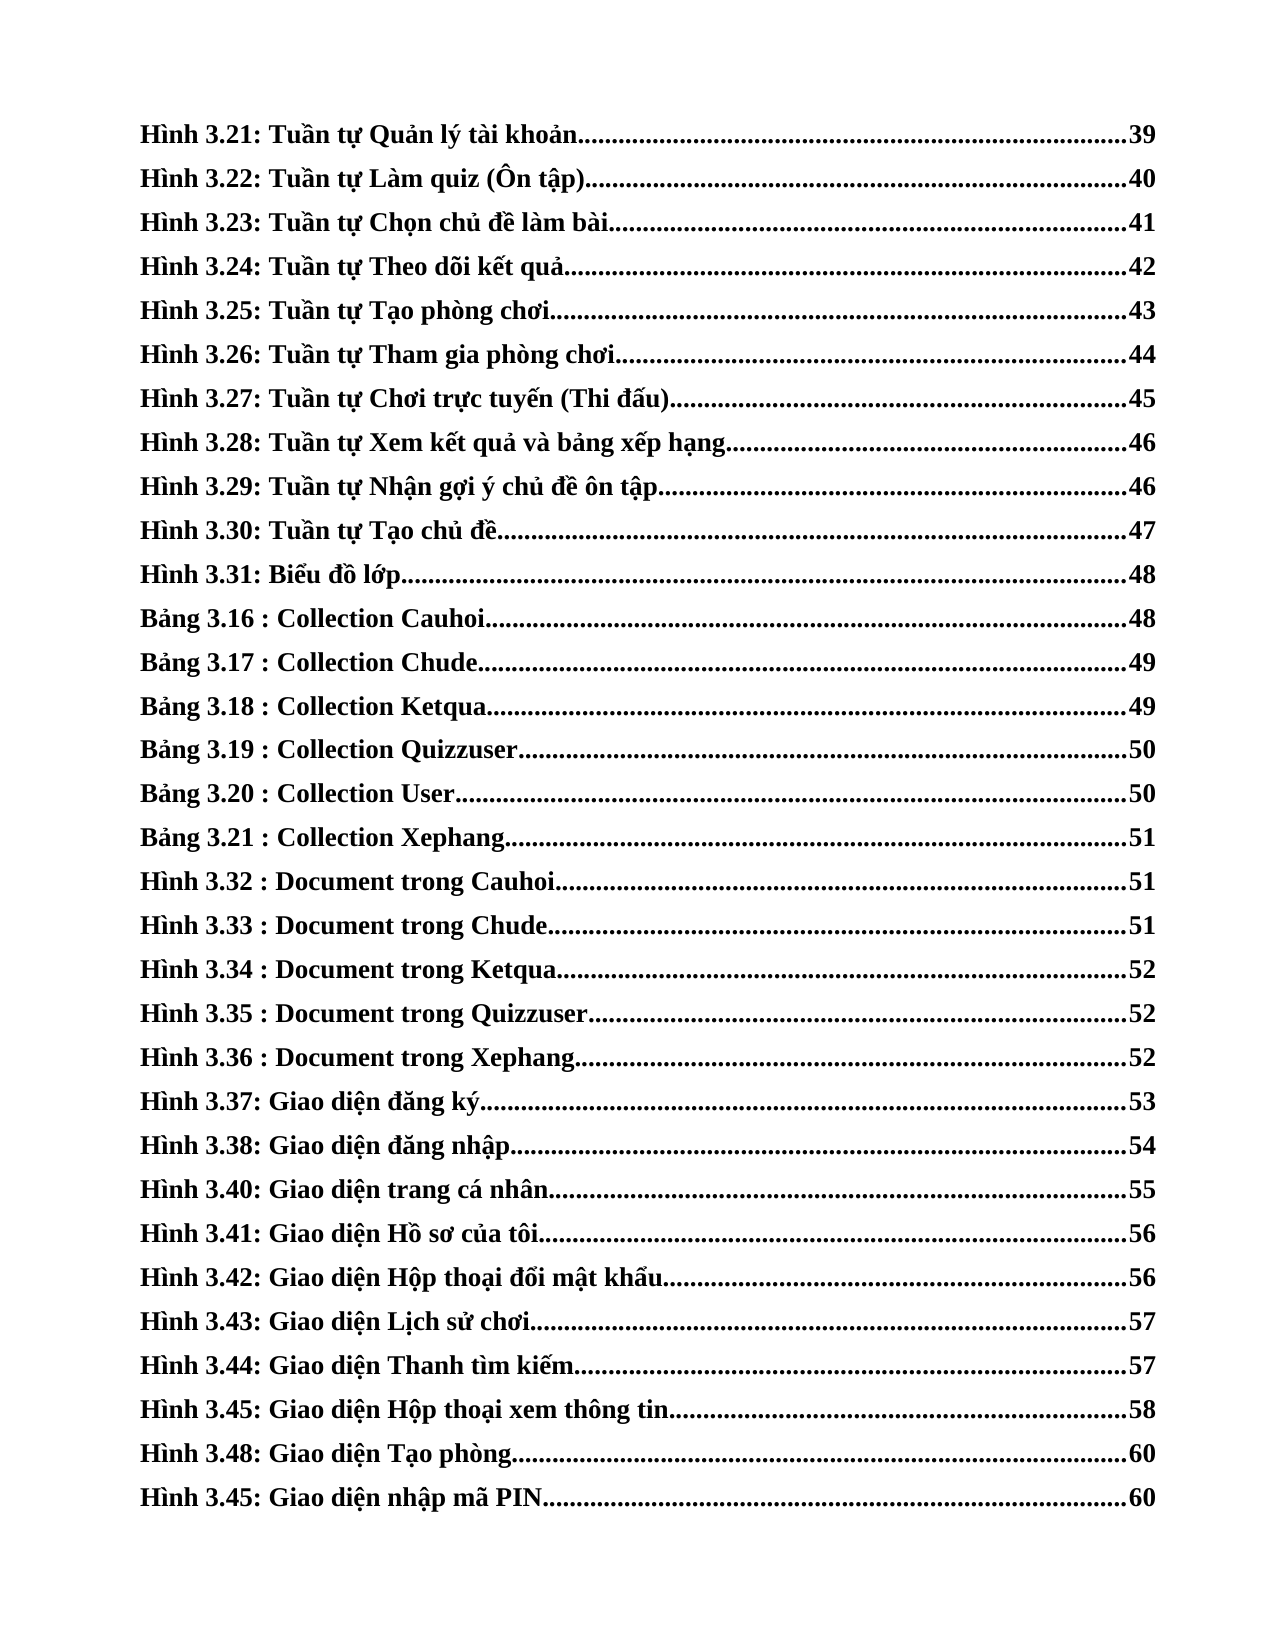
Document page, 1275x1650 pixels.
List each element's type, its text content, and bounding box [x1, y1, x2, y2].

text Hình 3.34 : Document trong Ketqua 52 [140, 953, 1157, 984]
text Hình 3.45: Giao diện nhập mã PIN 60 [140, 1481, 1157, 1512]
text Hình 3.25: Tuần tự Tạo phòng chơi 43 [140, 294, 1157, 325]
text Hình 3.35 : Document trong Quizzuser 52 [140, 997, 1157, 1028]
text Hình 3.36 : Document trong Xephang 52 [140, 1041, 1157, 1072]
text Hình 3.37: Giao diện đăng ký 53 [140, 1085, 1157, 1116]
text Hình 3.21: Tuần tự Quản lý tài khoản 39 [140, 118, 1157, 149]
text Hình 3.32 : Document trong Cauhoi 51 [140, 865, 1157, 897]
text Hình 3.29: Tuần tự Nhận gợi ý chủ đề ôn tập 46 [140, 470, 1157, 501]
text Hình 3.33 : Document trong Chude 51 [140, 909, 1157, 941]
text Bảng 3.17 : Collection Chude 49 [140, 646, 1157, 677]
text Bảng 3.18 : Collection Ketqua 49 [140, 689, 1157, 721]
text Hình 3.30: Tuần tự Tạo chủ đề 47 [140, 514, 1157, 545]
text Hình 3.26: Tuần tự Tham gia phòng chơi 44 [140, 338, 1157, 369]
text Hình 3.45: Giao diện Hộp thoại xem thông tin 58 [140, 1393, 1157, 1424]
text Bảng 3.21 : Collection Xephang 51 [140, 821, 1157, 853]
text Bảng 3.19 : Collection Quizzuser 50 [140, 733, 1157, 765]
text Hình 3.24: Tuần tự Theo dõi kết quả 42 [140, 250, 1157, 281]
text Bảng 3.20 : Collection User 50 [140, 777, 1157, 809]
text Hình 3.40: Giao diện trang cá nhân 55 [140, 1173, 1157, 1204]
text Hình 3.41: Giao diện Hồ sơ của tôi 56 [140, 1217, 1157, 1248]
text Hình 3.44: Giao diện Thanh tìm kiếm 57 [140, 1349, 1157, 1380]
text Hình 3.42: Giao diện Hộp thoại đổi mật khẩu 56 [140, 1261, 1157, 1292]
text Hình 3.31: Biểu đồ lớp 48 [140, 558, 1157, 589]
text Hình 3.23: Tuần tự Chọn chủ đề làm bài 41 [140, 206, 1157, 237]
text Hình 3.28: Tuần tự Xem kết quả và bảng xếp hạng 46 [140, 426, 1157, 457]
text Hình 3.48: Giao diện Tạo phòng 60 [140, 1437, 1157, 1468]
text Hình 3.27: Tuần tự Chơi trực tuyến (Thi đấu) 45 [140, 382, 1157, 413]
text Hình 3.38: Giao diện đăng nhập 54 [140, 1129, 1157, 1160]
text Hình 3.22: Tuần tự Làm quiz (Ôn tập) 40 [140, 162, 1157, 193]
text Hình 3.43: Giao diện Lịch sử chơi 57 [140, 1305, 1157, 1336]
text Bảng 3.16 : Collection Cauhoi 48 [140, 602, 1157, 633]
